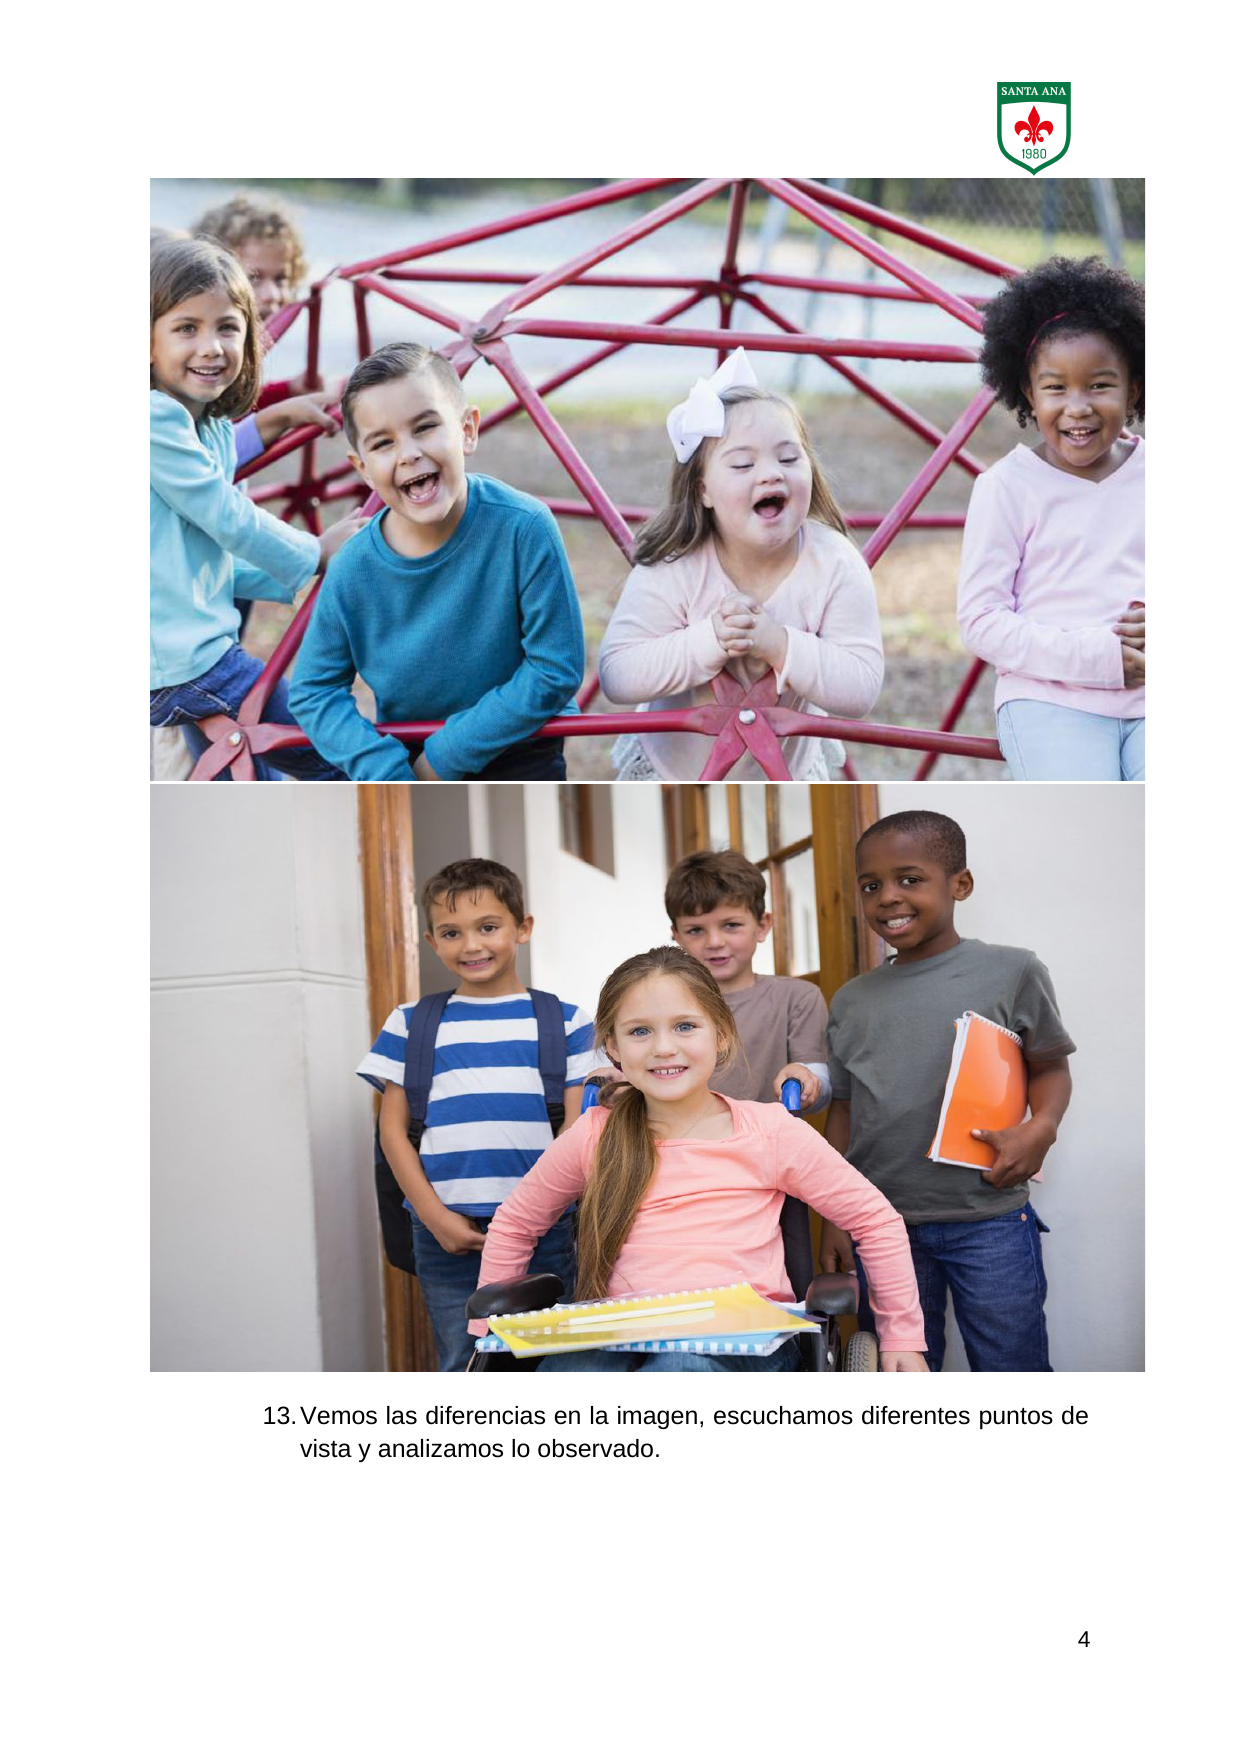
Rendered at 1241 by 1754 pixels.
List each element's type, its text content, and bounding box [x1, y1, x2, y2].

picture [150, 75, 1146, 781]
picture [150, 784, 1146, 1372]
list Vemos las diferencias en la imagen, escuchamos diferentes puntos de vista y analizamos lo observado. [262, 1401, 1090, 1463]
